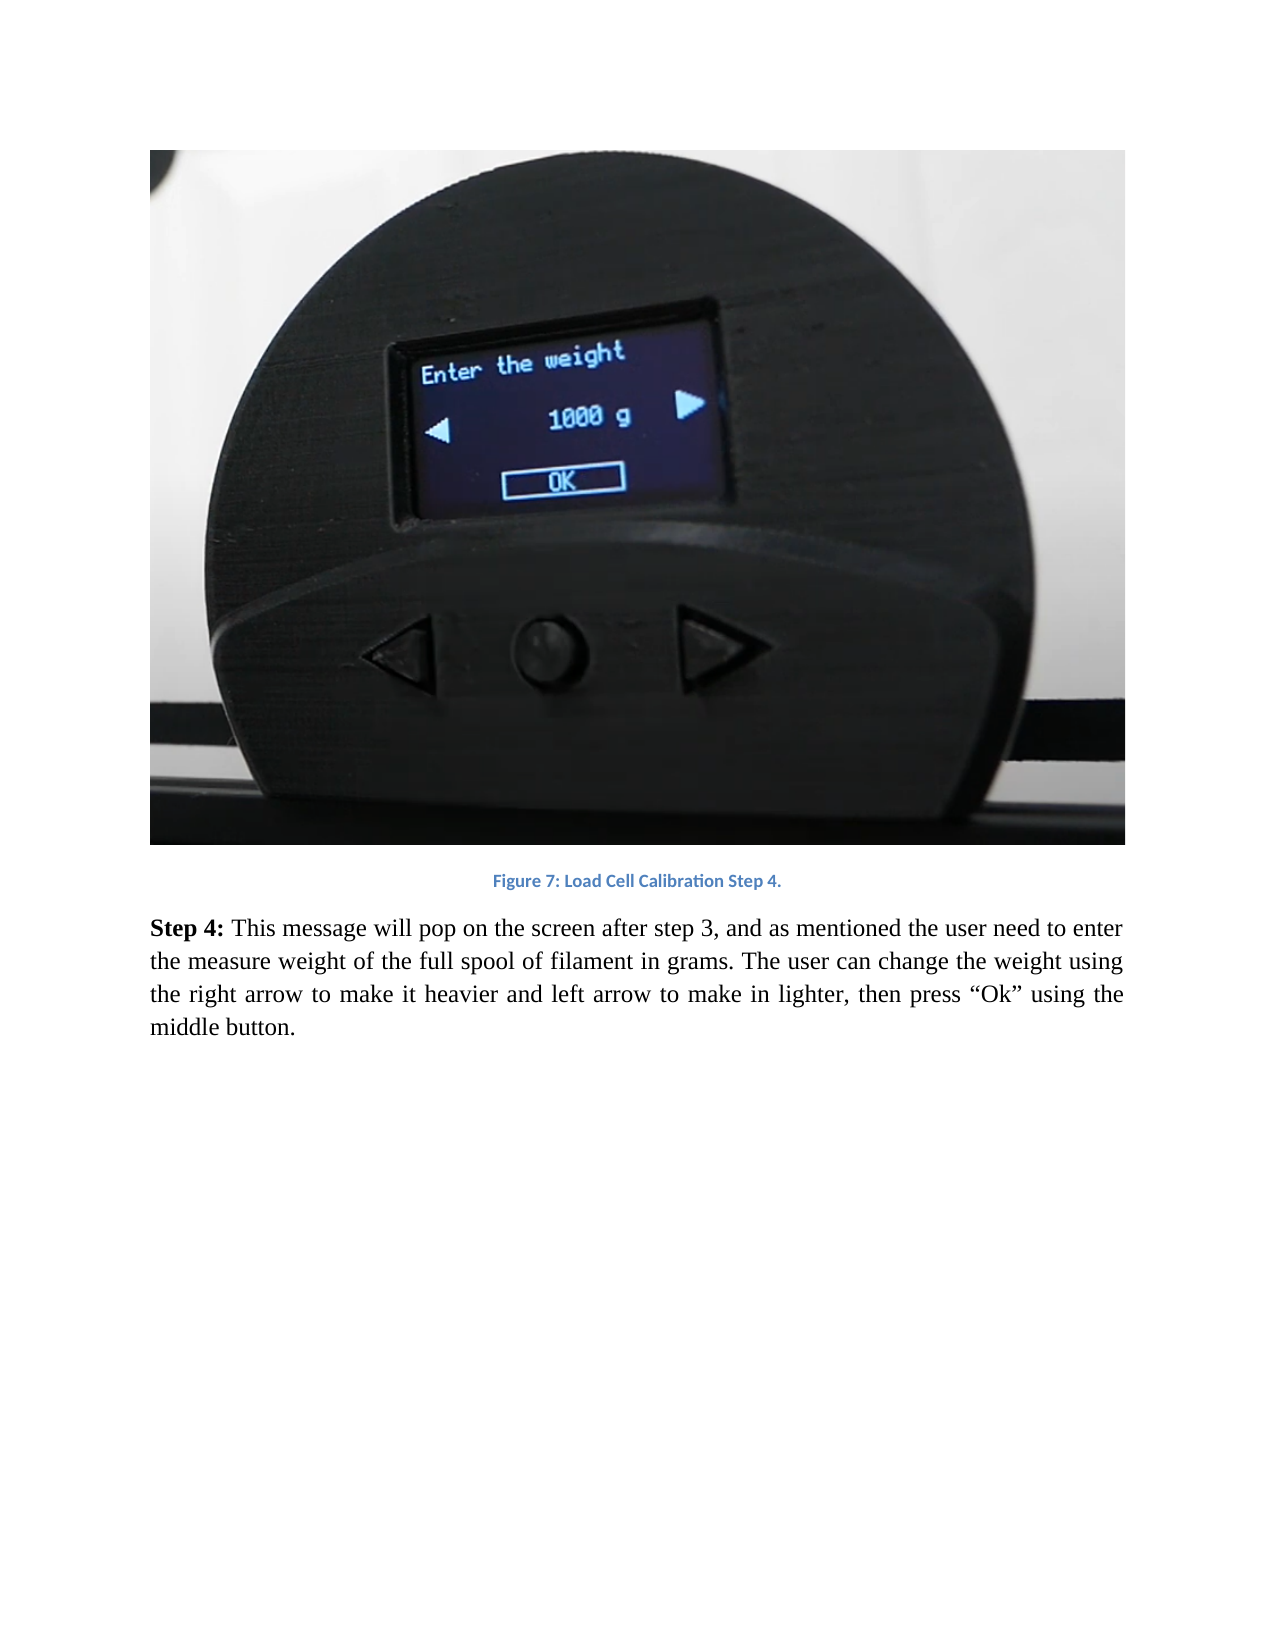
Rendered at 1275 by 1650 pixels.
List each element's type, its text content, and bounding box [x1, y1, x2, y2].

picture [150, 150, 1125, 845]
text Step 4: This message will pop on the screen after step 3, and as mentioned the user need to enter the measure weight of the full spool of filament in grams. The user can change the weight using the right arrow to make it heavier and left arrow to make in lighter, then press “Ok” using the middle button. [150, 913, 1125, 1041]
